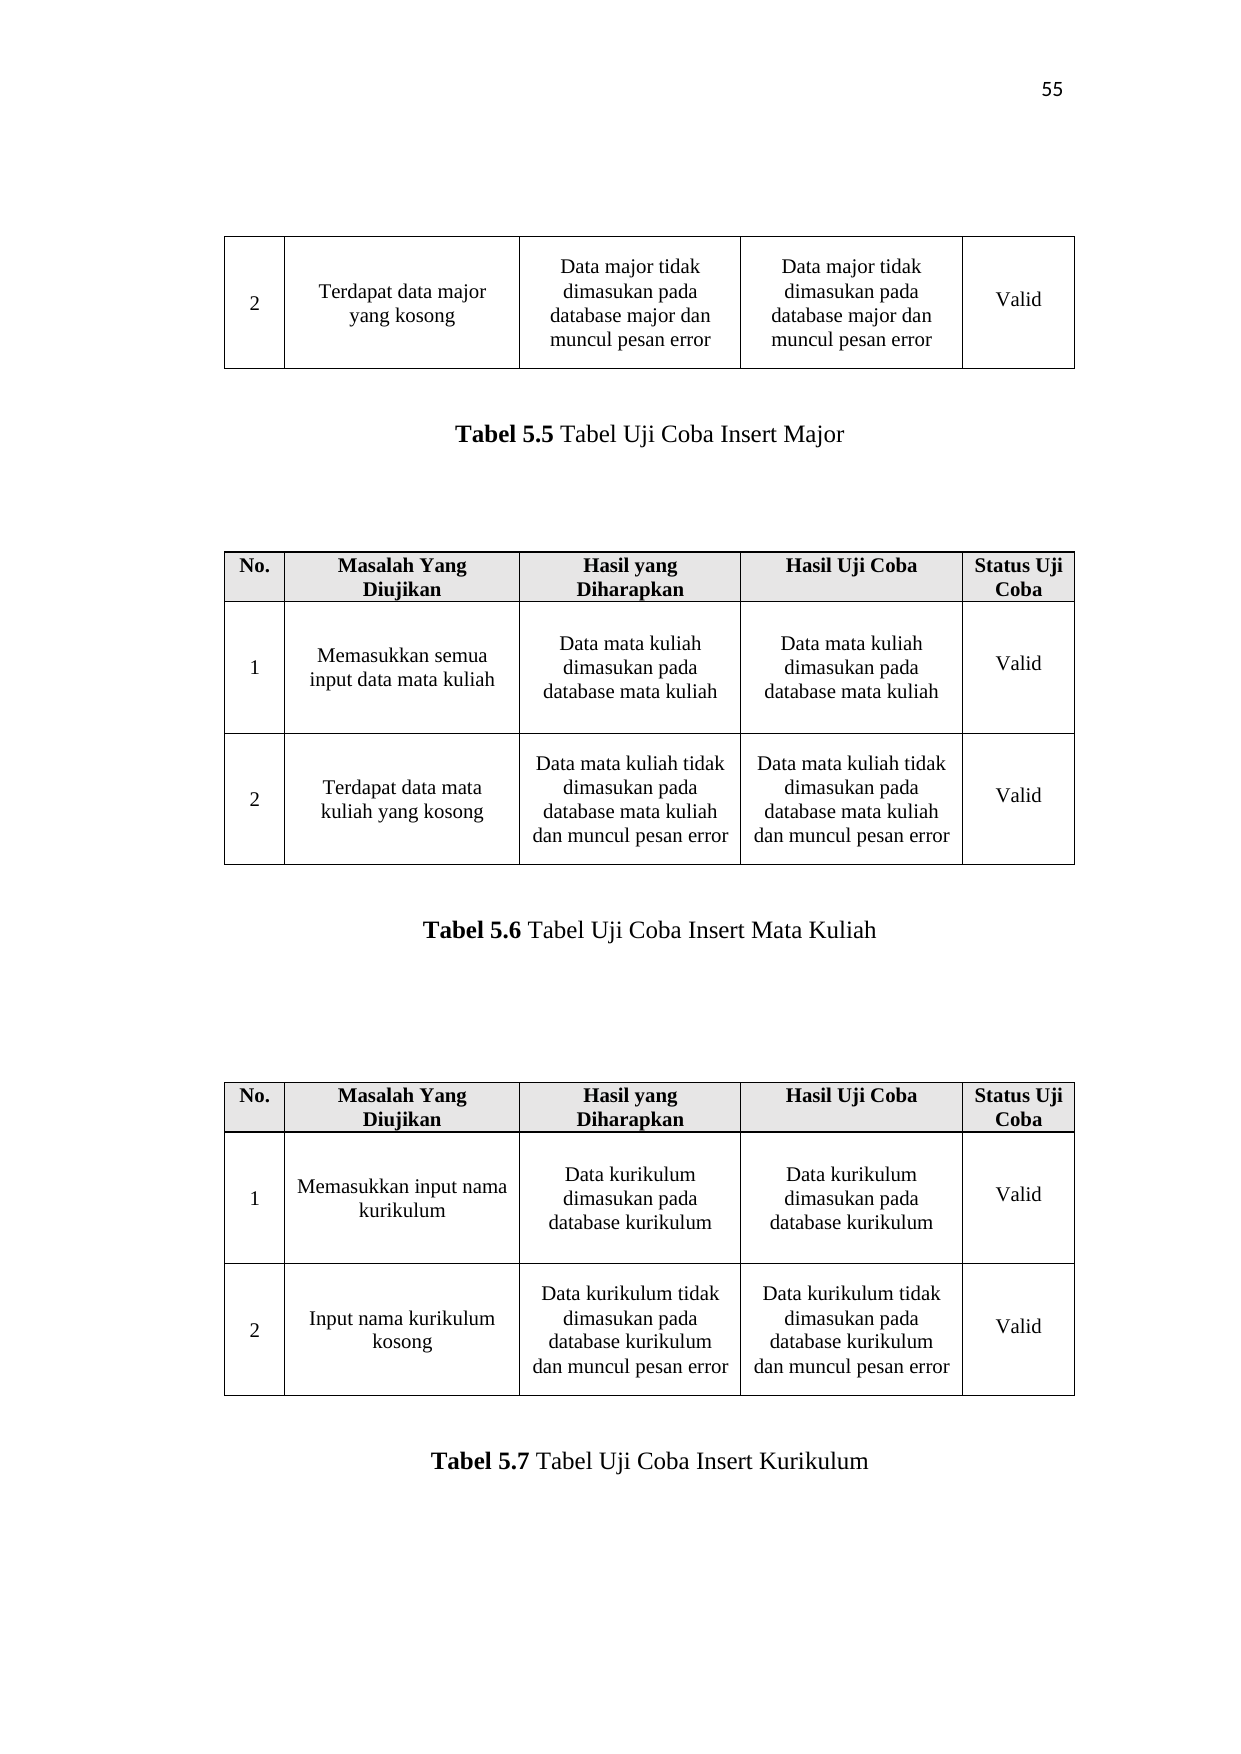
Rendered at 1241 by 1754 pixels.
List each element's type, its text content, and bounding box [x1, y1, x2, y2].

table_cell Data kurikulum tidak dimasukan pada database kurikulum dan muncul pesan error [741, 1264, 962, 1395]
table_cell Data mata kuliah dimasukan pada database mata kuliah [741, 602, 962, 732]
table_cell Data kurikulum tidak dimasukan pada database kurikulum dan muncul pesan error [520, 1264, 740, 1395]
table_cell Data mata kuliah dimasukan pada database mata kuliah [520, 602, 740, 732]
table_cell Data kurikulum dimasukan pada database kurikulum [520, 1133, 740, 1263]
table_header Status Uji Coba [963, 553, 1074, 601]
table_cell 2 [225, 734, 284, 864]
table_cell Valid [963, 1264, 1074, 1395]
table_header No. [225, 553, 284, 601]
table_cell Terdapat data mata kuliah yang kosong [285, 734, 519, 864]
table_header Masalah Yang Diujikan [285, 553, 519, 601]
table_cell Input nama kurikulum kosong [285, 1264, 519, 1395]
table_cell Valid [963, 602, 1074, 732]
table_cell Memasukkan semua input data mata kuliah [285, 602, 519, 732]
table_header Status Uji Coba [963, 1083, 1074, 1131]
table_cell Data major tidak dimasukan pada database major dan muncul pesan error [520, 237, 740, 368]
table_header Hasil Uji Coba [741, 1083, 962, 1131]
table_cell Data major tidak dimasukan pada database major dan muncul pesan error [741, 237, 962, 368]
table_header Hasil yang Diharapkan [520, 553, 740, 601]
table_cell 2 [225, 1264, 284, 1395]
table_cell Valid [963, 237, 1074, 368]
table_cell 2 [225, 237, 284, 368]
text Tabel 5.5 Tabel Uji Coba Insert Major [236, 419, 1063, 448]
table_cell Valid [963, 1133, 1074, 1263]
table_cell Terdapat data major yang kosong [285, 237, 519, 368]
table_cell Data mata kuliah tidak dimasukan pada database mata kuliah dan muncul pesan error [741, 734, 962, 864]
table_cell Data mata kuliah tidak dimasukan pada database mata kuliah dan muncul pesan error [520, 734, 740, 864]
text Tabel 5.6 Tabel Uji Coba Insert Mata Kuliah [236, 916, 1063, 944]
table_header Masalah Yang Diujikan [285, 1083, 519, 1131]
table_cell 1 [225, 1133, 284, 1263]
table_header Hasil Uji Coba [741, 553, 962, 601]
table_cell Data kurikulum dimasukan pada database kurikulum [741, 1133, 962, 1263]
text Tabel 5.7 Tabel Uji Coba Insert Kurikulum [236, 1446, 1063, 1475]
table_header Hasil yang Diharapkan [520, 1083, 740, 1131]
table_cell Valid [963, 734, 1074, 864]
table_header No. [225, 1083, 284, 1131]
table_cell 1 [225, 602, 284, 732]
table_cell Memasukkan input nama kurikulum [285, 1133, 519, 1263]
